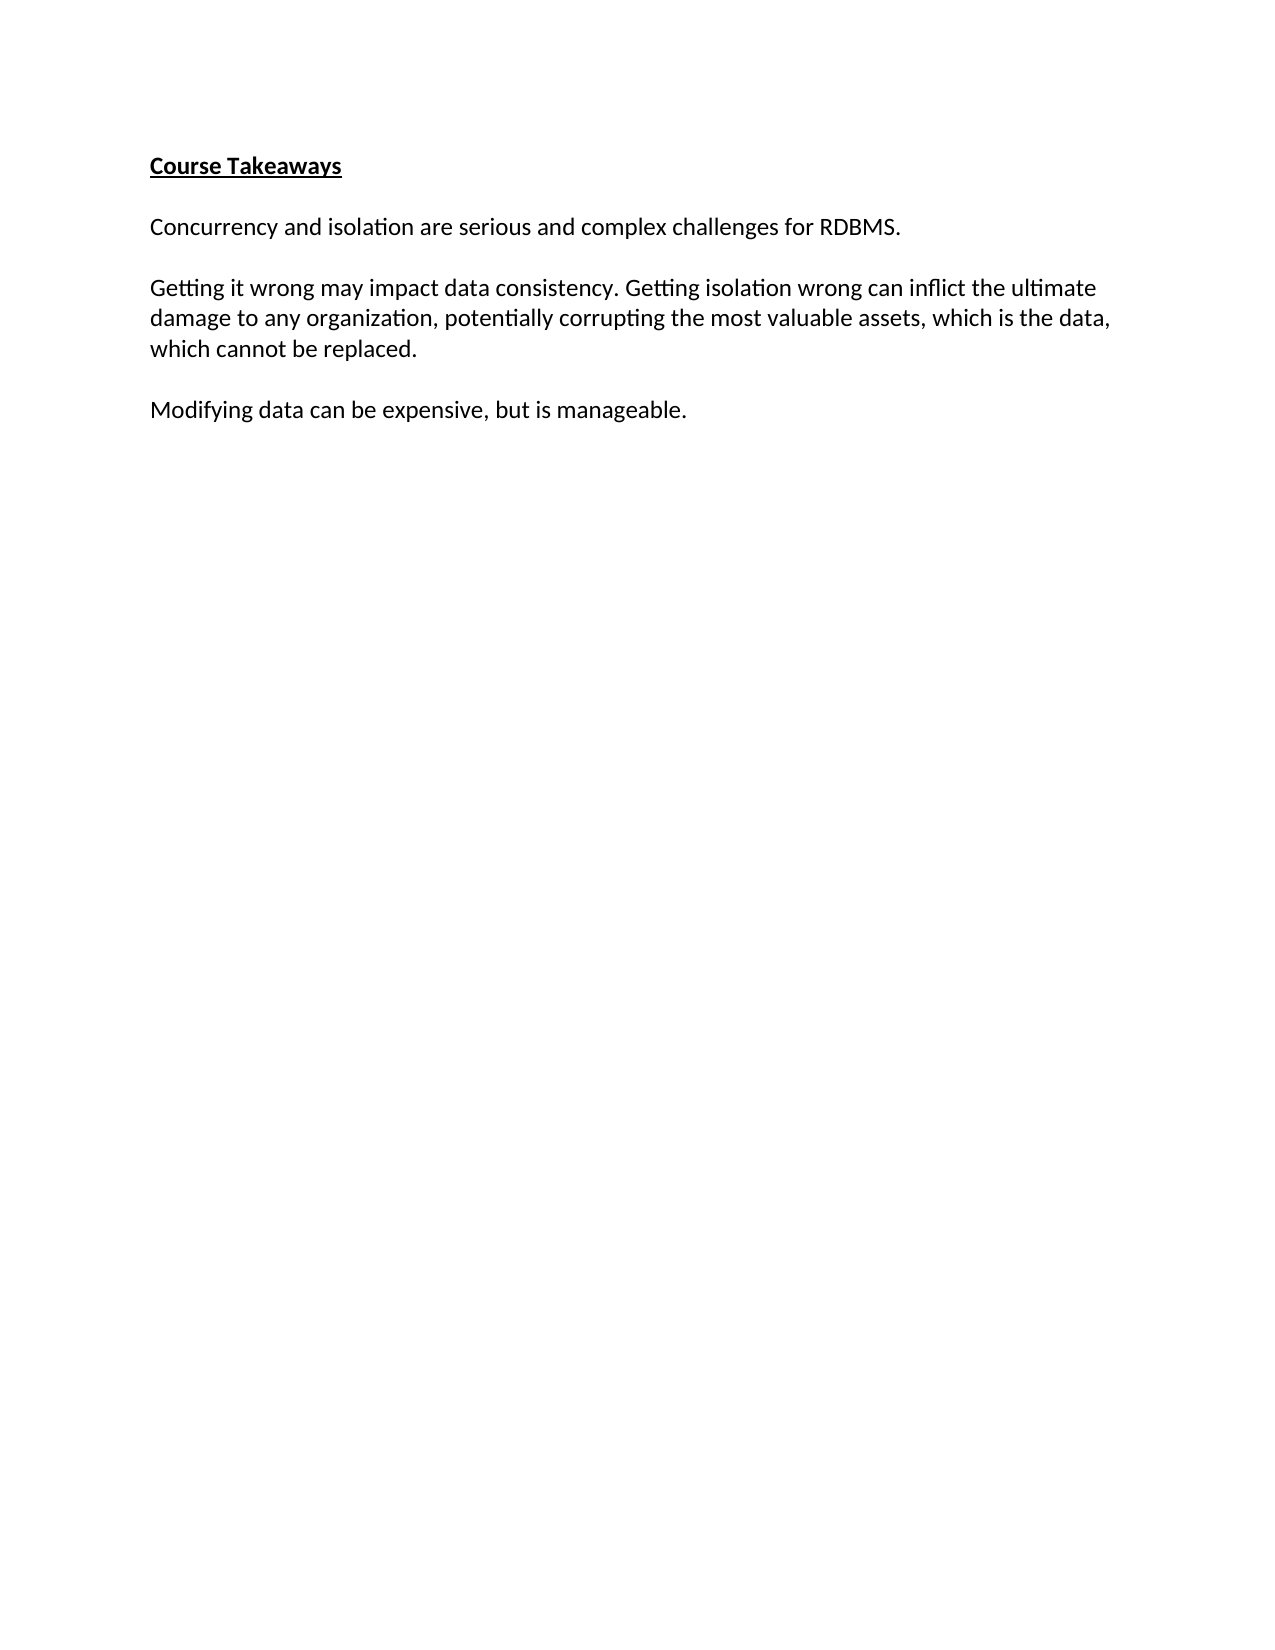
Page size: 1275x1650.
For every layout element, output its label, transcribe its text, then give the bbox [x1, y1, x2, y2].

text Concurrency and isolation are serious and complex challenges for RDBMS. [150, 211, 1125, 242]
text Course Takeaways [150, 150, 1125, 181]
text Modifying data can be expensive, but is manageable. [150, 394, 1125, 425]
text Getting it wrong may impact data consistency. Getting isolation wrong can inflict the ultimate damage to any organization, potentially corrupting the most valuable assets, which is the data, which cannot be replaced. [150, 272, 1125, 364]
